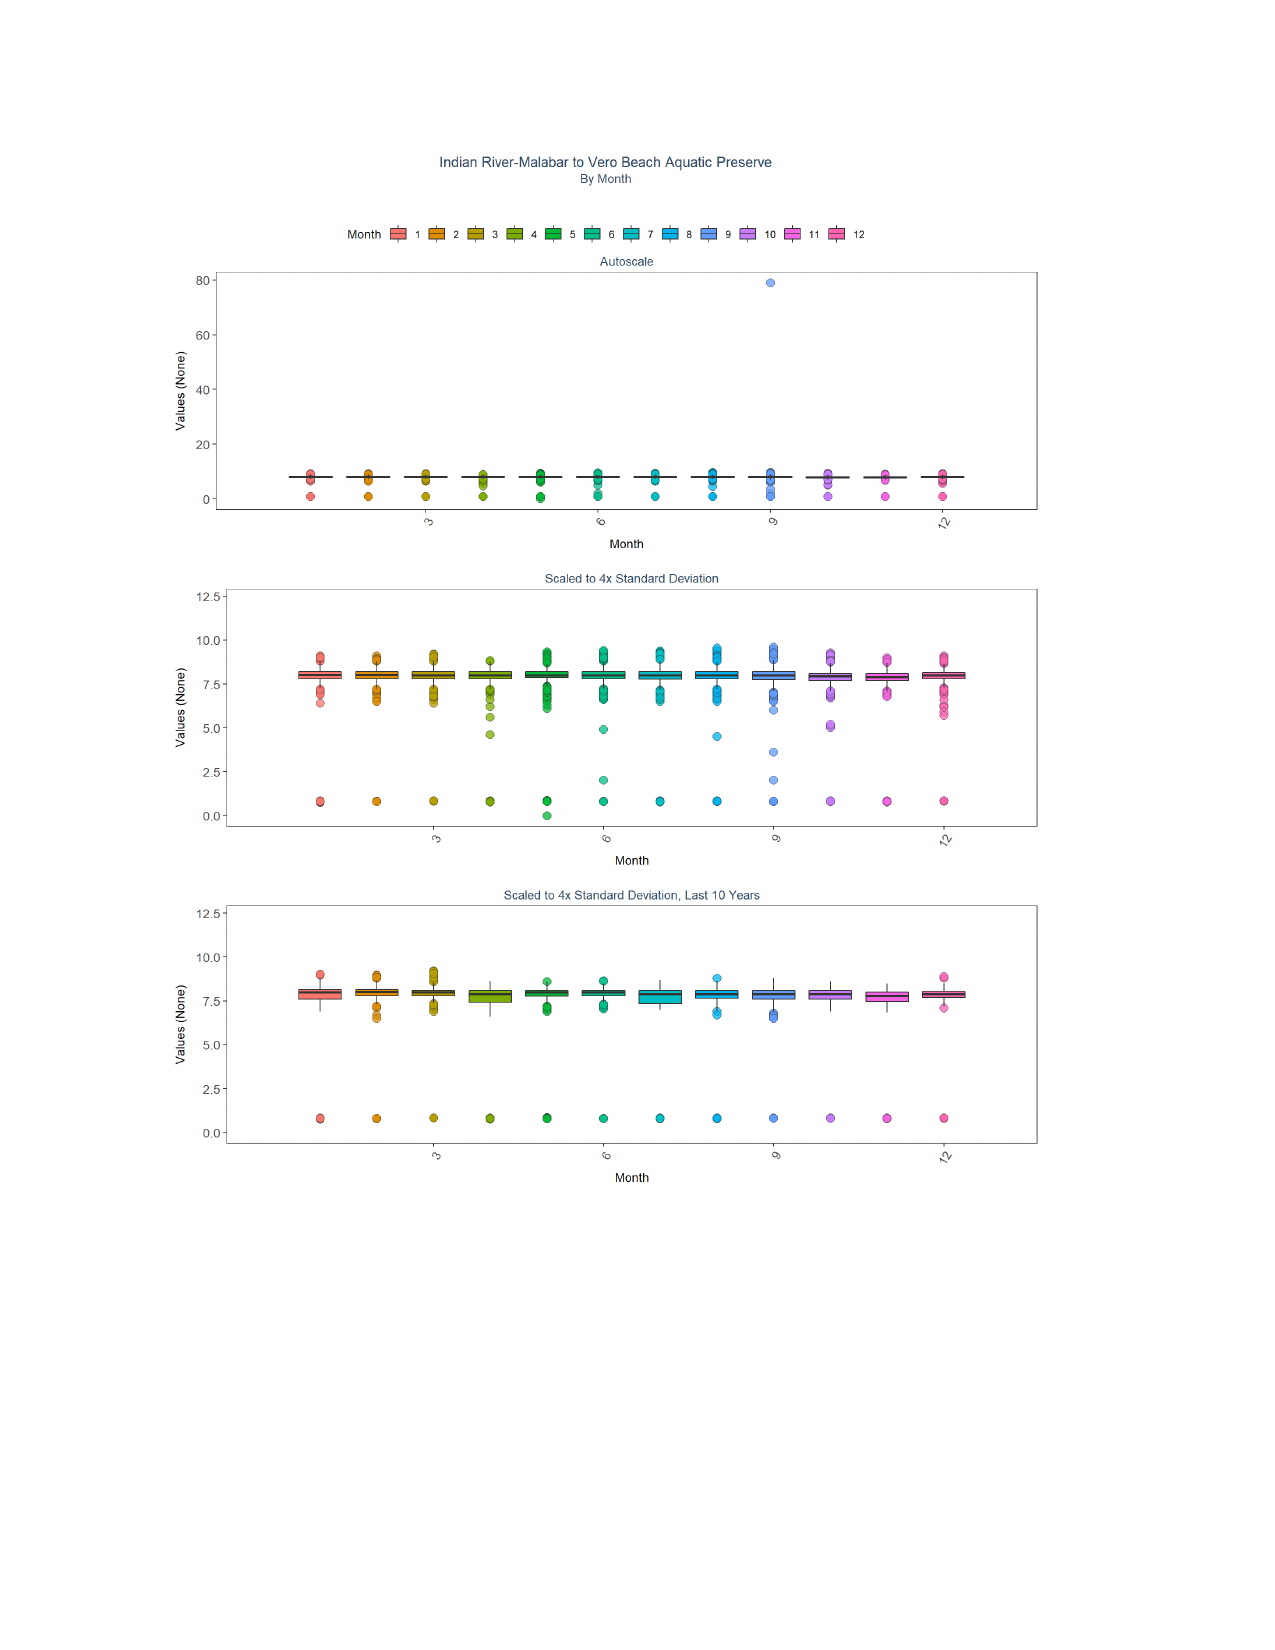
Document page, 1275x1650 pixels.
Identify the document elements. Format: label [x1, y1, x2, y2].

picture [168, 150, 1044, 1200]
